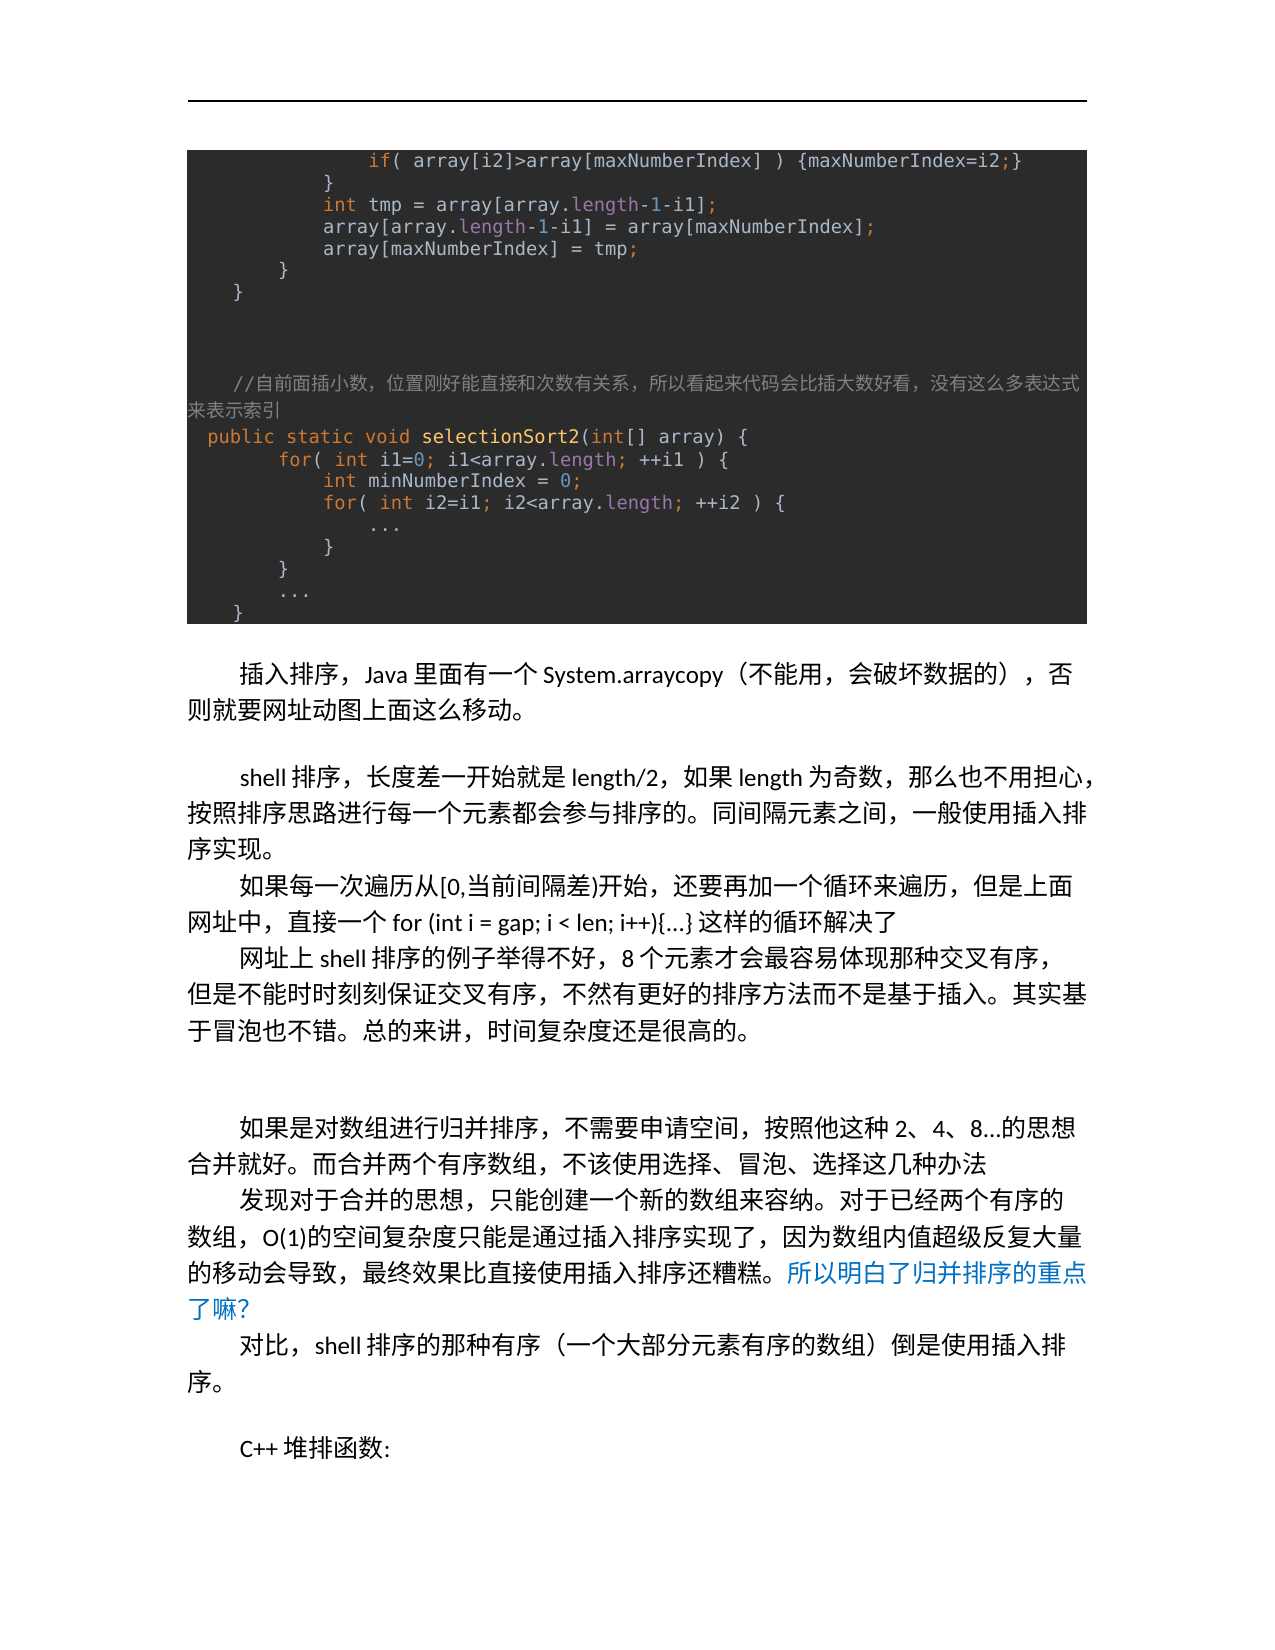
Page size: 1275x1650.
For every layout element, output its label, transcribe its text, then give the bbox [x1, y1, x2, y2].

text 网址上shell排序的例子举得不好，8个元素才会最容易体现那种交叉有序，但是不能时时刻刻保证交叉有序，不然有更好的排序方法而不是基于插入。其实基于冒泡也不错。总的来讲，时间复杂度还是很高的。 [187, 938, 1087, 1047]
text //自前面插小数，位置刚好能直接和次数有关系，所以看起来代码会比插大数好看，没有这么多表达式来表示索引 public static void selectionSort2(int[] array) { for( int i1=0; i1<array.length; ++i1 ) { int minNumberIndex = 0; for( int i2=i1; i2<array.length; ++i2 ) { ... } } ... } [187, 347, 1087, 624]
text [187, 150, 1087, 303]
text shell排序，长度差一开始就是length/2，如果length为奇数，那么也不用担心，按照排序思路进行每一个元素都会参与排序的。同间隔元素之间，一般使用插入排序实现。 [187, 757, 1087, 866]
text C++ 堆排函数: [187, 1429, 1087, 1465]
text 如果是对数组进行归并排序，不需要申请空间，按照他这种2、4、8...的思想合并就好。而合并两个有序数组，不该使用选择、冒泡、选择这几种办法 [187, 1108, 1087, 1181]
text 如果每一次遍历从[0,当前间隔差)开始，还要再加一个循环来遍历，但是上面网址中，直接一个for (int i = gap; i < len; i++){...} 这样的循环解决了 [187, 866, 1087, 938]
text 发现对于合并的思想，只能创建一个新的数组来容纳。对于已经两个有序的数组，O(1)的空间复杂度只能是通过插入排序实现了，因为数组内值超级反复大量的移动会导致，最终效果比直接使用插入排序还糟糕。所以明白了归并排序的重点了嘛？ [187, 1181, 1087, 1326]
text 插入排序，Java里面有一个System.arraycopy（不能用，会破坏数据的），否则就要网址动图上面这么移动。 [187, 654, 1087, 727]
text 对比，shell排序的那种有序（一个大部分元素有序的数组）倒是使用插入排序。 [187, 1326, 1087, 1398]
